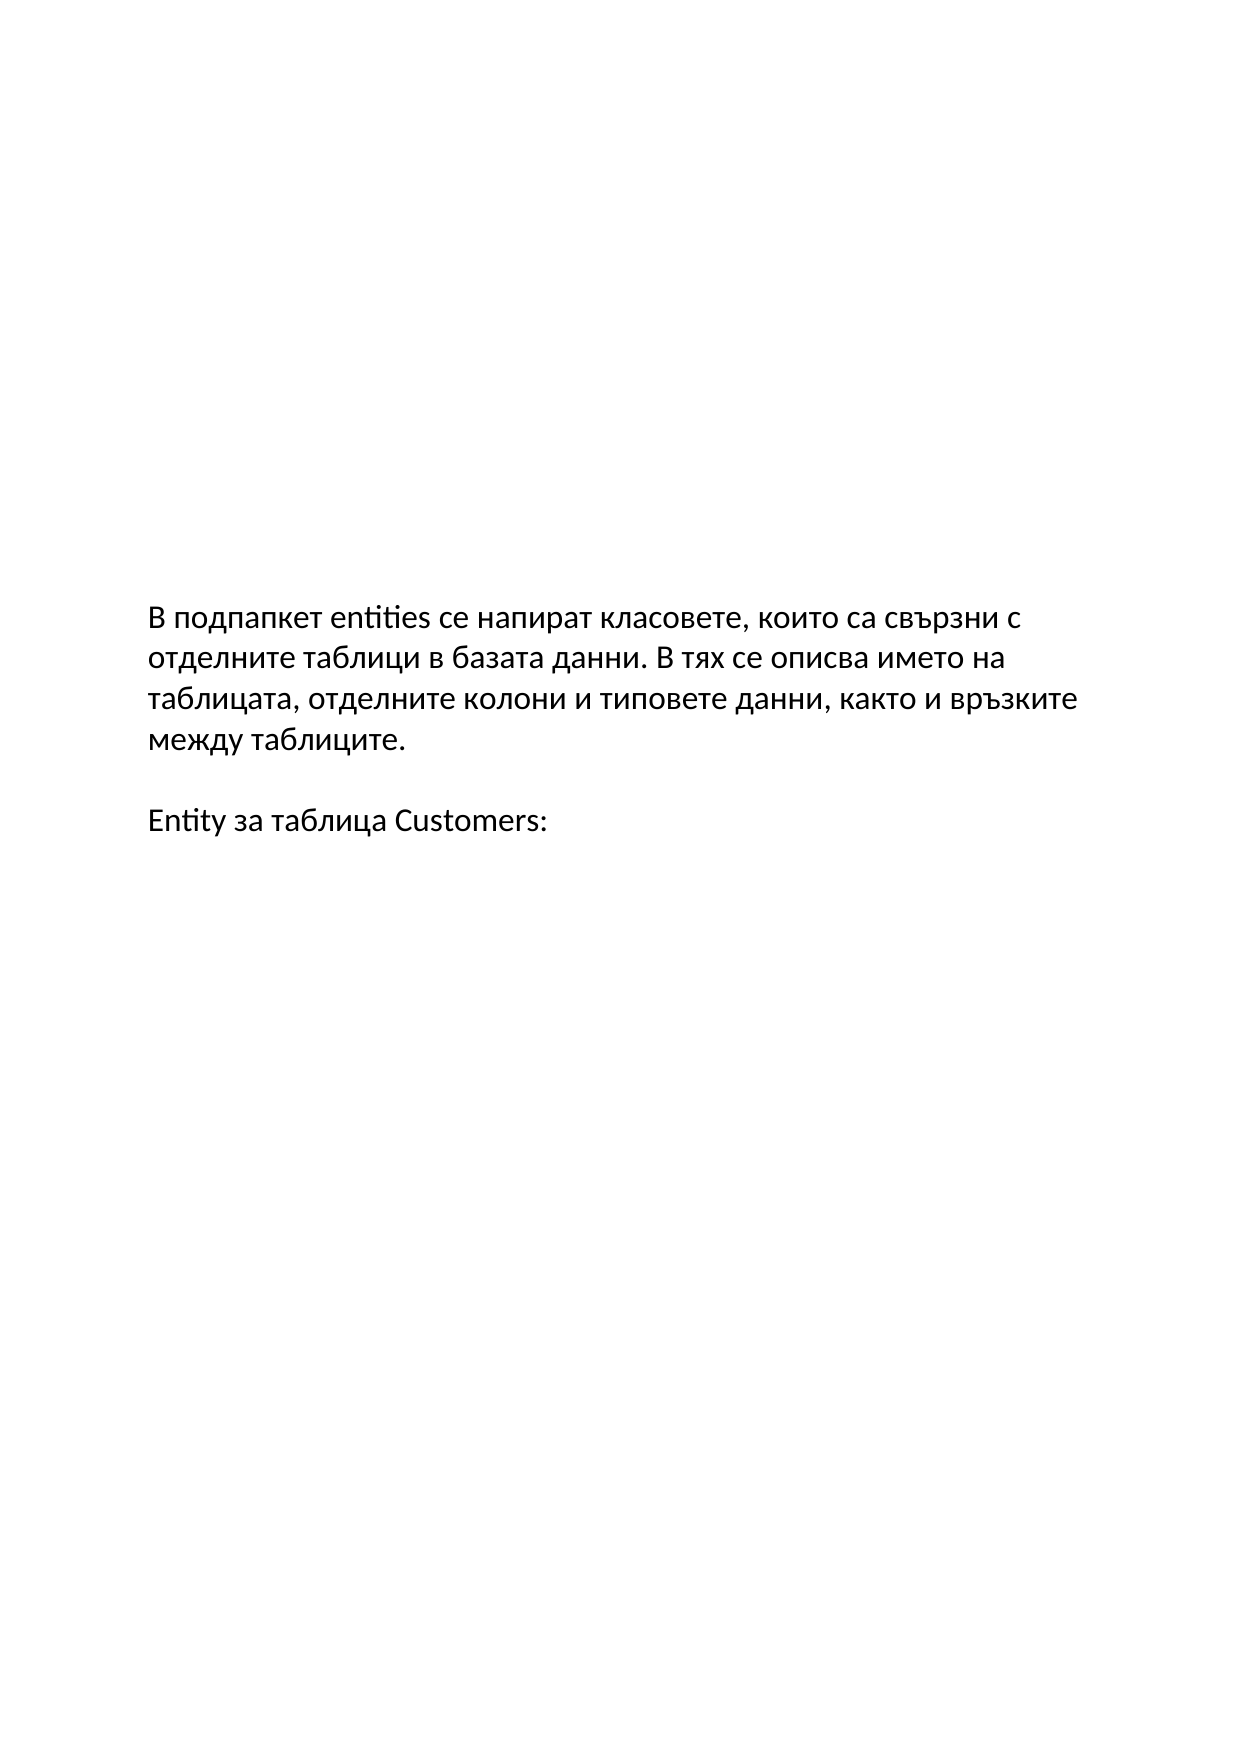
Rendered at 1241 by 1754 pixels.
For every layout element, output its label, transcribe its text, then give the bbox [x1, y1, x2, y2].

text Entity за таблицa Customers: [148, 799, 1093, 840]
text В подпапкет entities се напират класовете, които са свързни с отделните таблици в базата данни. В тях се описва името на таблицата, отделните колони и типовете данни, както и връзките между таблиците. [148, 596, 1093, 758]
